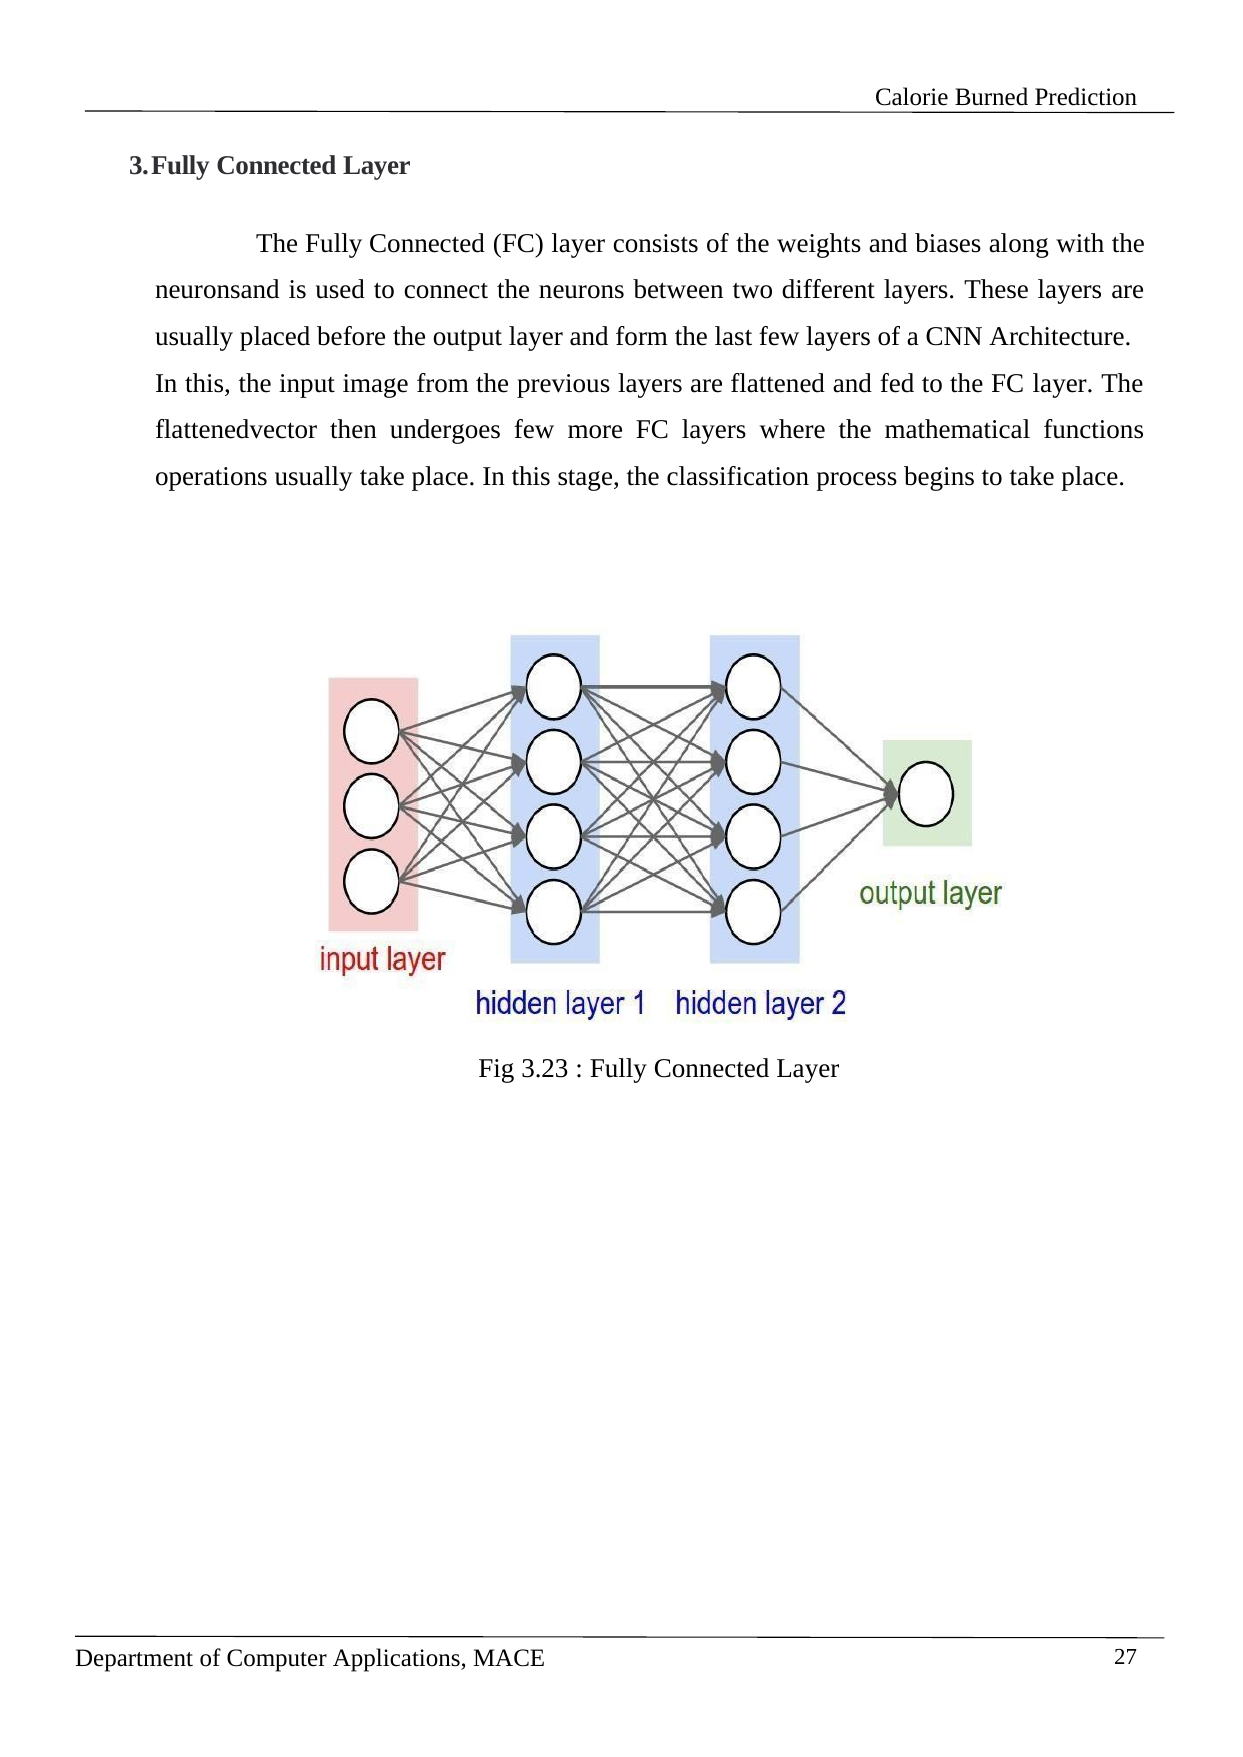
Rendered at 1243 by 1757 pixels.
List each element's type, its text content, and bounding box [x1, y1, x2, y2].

text Fig 3.23 : Fully Connected Layer [211, 1052, 1106, 1083]
subtitle Fully Connected Layer [129, 149, 1243, 181]
text The Fully Connected (FC) layer consists of the weights and biases along with the neuronsand is used to connect the neurons between two different layers. These layers are usually placed before the output layer and form the last few layers of a CNN Architecture. In this, the input image from the previous layers are flattened and fed to the FC layer. The flattenedvector then undergoes few more FC layers where the mathematical functions operations usually take place. In this stage, the classification process begins to take place. [155, 227, 1153, 491]
picture [314, 626, 1007, 1024]
